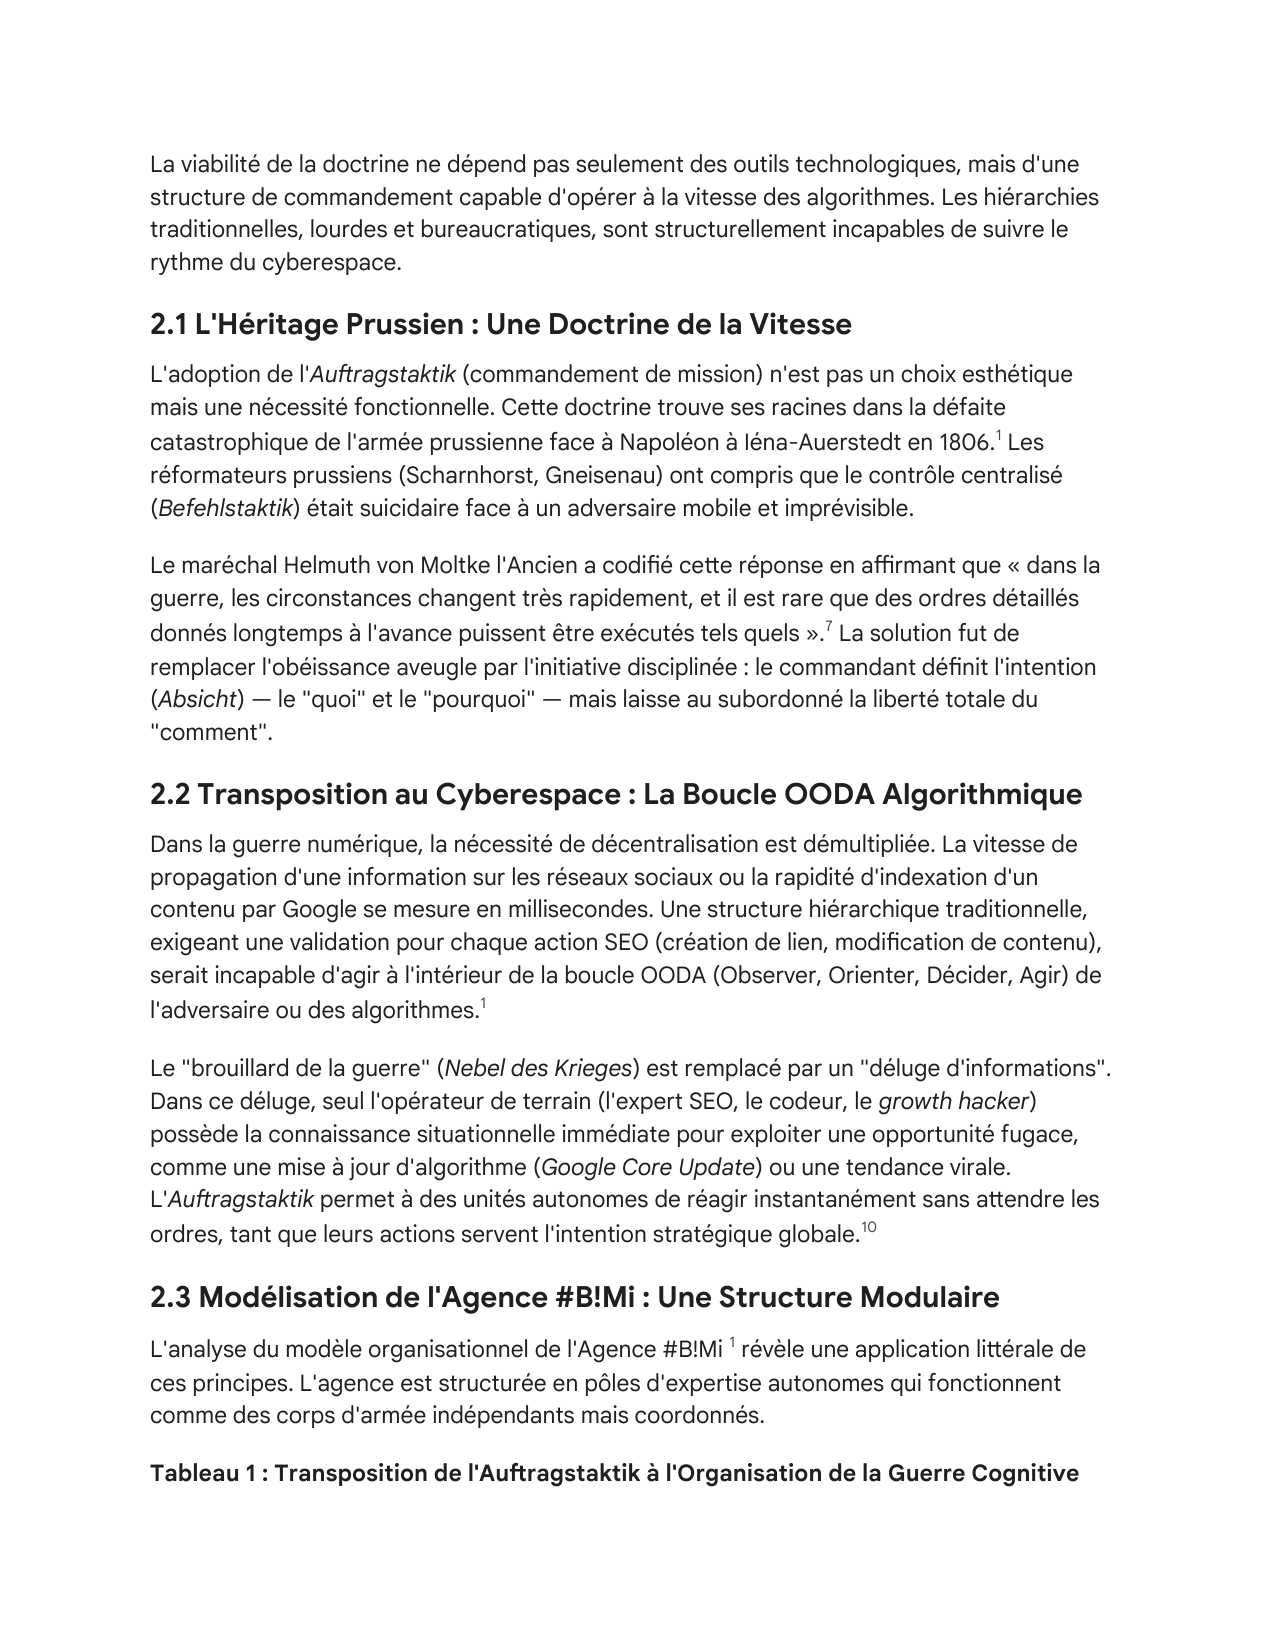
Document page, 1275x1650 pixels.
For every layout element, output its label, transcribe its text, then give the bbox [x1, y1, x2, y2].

text L'analyse du modèle organisationnel de l'Agence #B!Mi 1 révèle une application littérale de ces principes. L'agence est structurée en pôles d'expertise autonomes qui fonctionnent comme des corps d'armée indépendants mais coordonnés. [150, 1333, 1125, 1430]
subtitle 2.1 L'Héritage Prussien : Une Doctrine de la Vitesse [150, 306, 1125, 342]
text Le "brouillard de la guerre" (Nebel des Krieges) est remplacé par un "déluge d'informations". Dans ce déluge, seul l'opérateur de terrain (l'expert SEO, le codeur, le growth hacker) possède la connaissance situationnelle immédiate pour exploiter une opportunité fugace, comme une mise à jour d'algorithme (Google Core Update) ou une tendance virale. L'Auftragstaktik permet à des unités autonomes de réagir instantanément sans attendre les ordres, tant que leurs actions servent l'intention stratégique globale.10 [150, 1055, 1125, 1250]
text Dans la guerre numérique, la nécessité de décentralisation est démultipliée. La vitesse de propagation d'une information sur les réseaux sociaux ou la rapidité d'indexation d'un contenu par Google se mesure en millisecondes. Une structure hiérarchique traditionnelle, exigeant une validation pour chaque action SEO (création de lien, modification de contenu), serait incapable d'agir à l'intérieur de la boucle OODA (Observer, Orienter, Décider, Agir) de l'adversaire ou des algorithmes.1 [150, 830, 1125, 1025]
text Le maréchal Helmuth von Moltke l'Ancien a codifié cette réponse en affirmant que « dans la guerre, les circonstances changent très rapidement, et il est rare que des ordres détaillés donnés longtemps à l'avance puissent être exécutés tels quels ».7 La solution fut de remplacer l'obéissance aveugle par l'initiative disciplinée : le commandant définit l'intention (Absicht) — le "quoi" et le "pourquoi" — mais laisse au subordonné la liberté totale du "comment". [150, 552, 1125, 747]
subtitle 2.2 Transposition au Cyberespace : La Boucle OODA Algorithmique [150, 776, 1125, 812]
text Tableau 1 : Transposition de l'Auftragstaktik à l'Organisation de la Guerre Cognitive [150, 1459, 1125, 1488]
subtitle 2.3 Modélisation de l'Agence #B!Mi : Une Structure Modulaire [150, 1279, 1125, 1316]
text L'adoption de l'Auftragstaktik (commandement de mission) n'est pas un choix esthétique mais une nécessité fonctionnelle. Cette doctrine trouve ses racines dans la défaite catastrophique de l'armée prussienne face à Napoléon à Iéna-Auerstedt en 1806.1 Les réformateurs prussiens (Scharnhorst, Gneisenau) ont compris que le contrôle centralisé (Befehlstaktik) était suicidaire face à un adversaire mobile et imprévisible. [150, 360, 1125, 523]
text La viabilité de la doctrine ne dépend pas seulement des outils technologiques, mais d'une structure de commandement capable d'opérer à la vitesse des algorithmes. Les hiérarchies traditionnelles, lourdes et bureaucratiques, sont structurellement incapables de suivre le rythme du cyberespace. [150, 150, 1125, 277]
